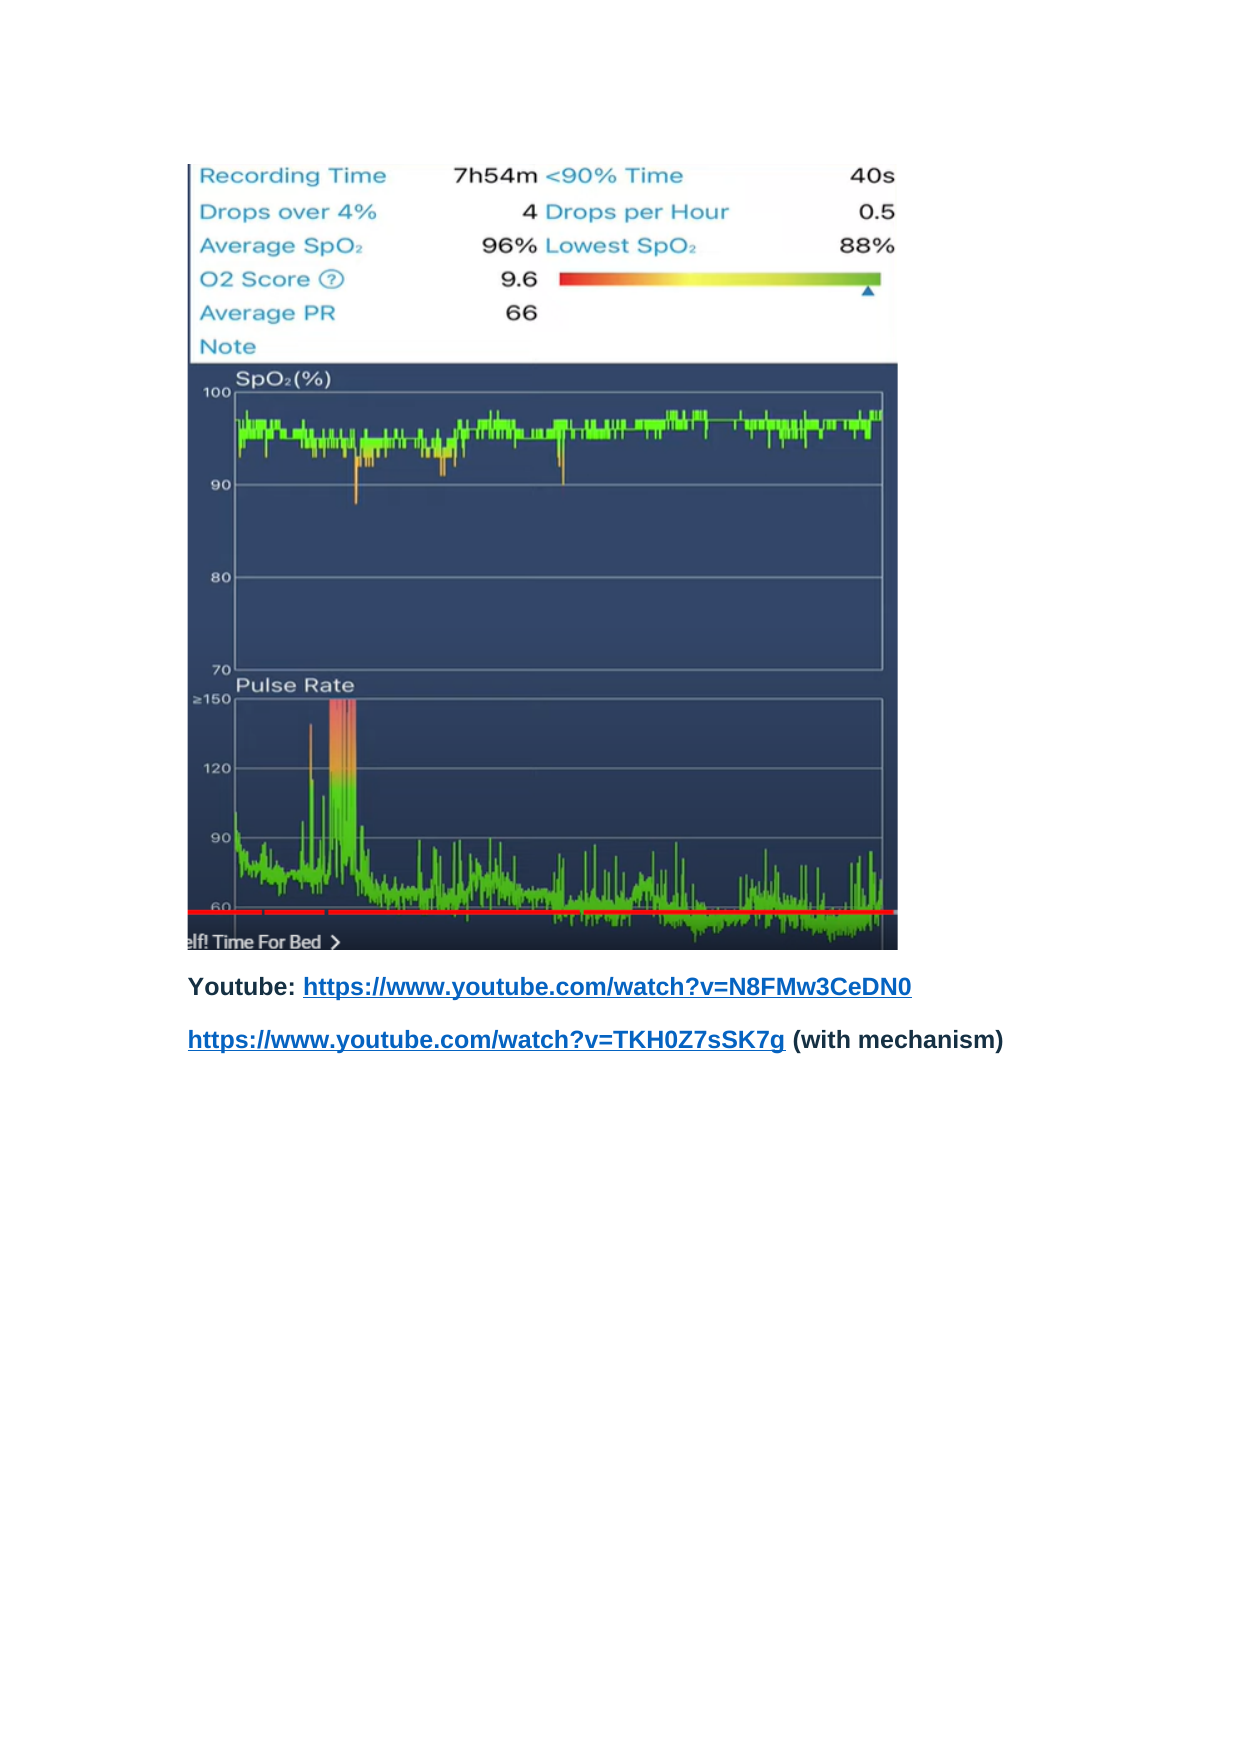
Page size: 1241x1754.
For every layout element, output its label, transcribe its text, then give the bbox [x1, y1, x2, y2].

text Youtube: https://www.youtube.com/watch?v=N8FMw3CeDN0 [187, 968, 1053, 1005]
picture [187, 164, 898, 950]
text https://www.youtube.com/watch?v=TKH0Z7sSK7g (with mechanism) [187, 1021, 1053, 1058]
